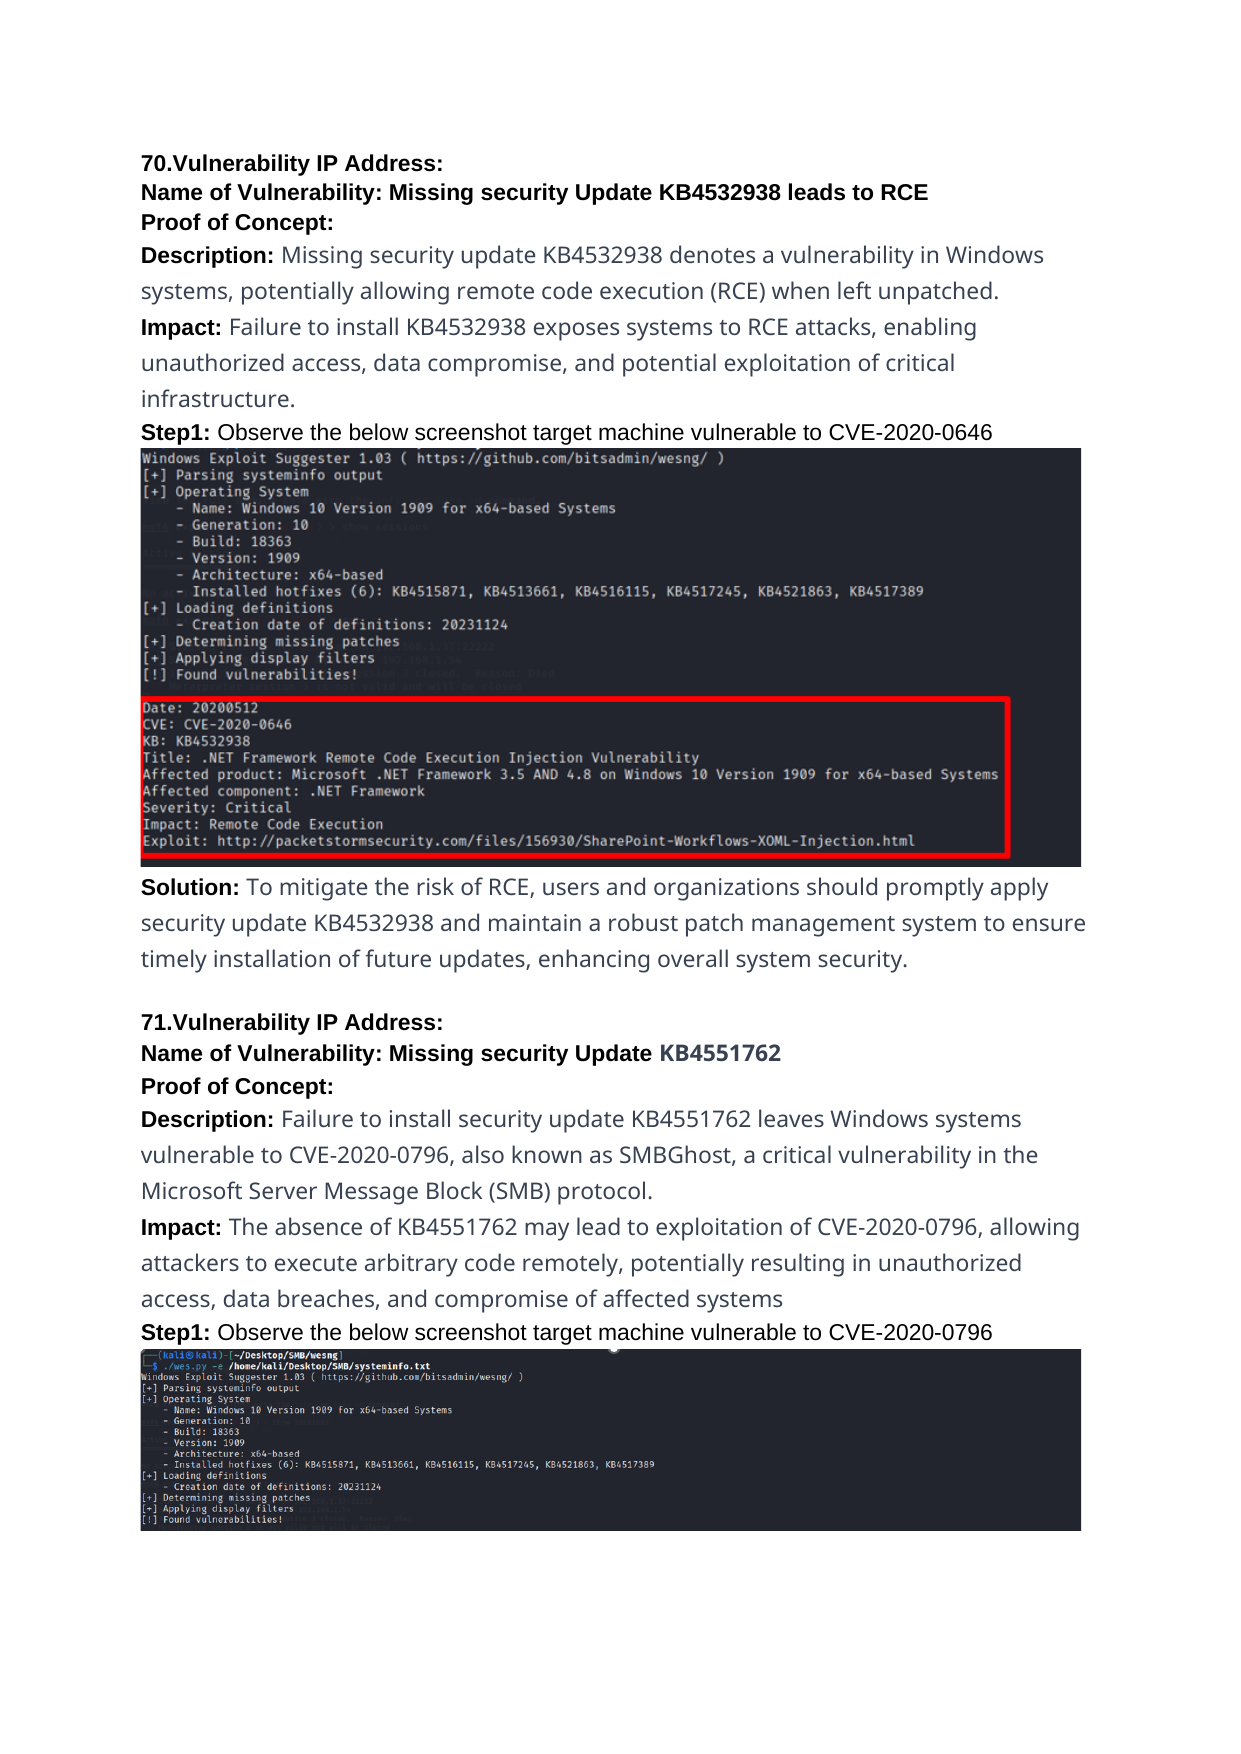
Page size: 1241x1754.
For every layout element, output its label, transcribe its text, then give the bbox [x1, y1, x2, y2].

list 71.Vulnerability IP Address: [141, 1009, 1090, 1035]
list Description: Failure to install security update KB4551762 leaves Windows systems vulnerable to CVE-2020-0796, also known as SMBGhost, a critical vulnerability in the Microsoft Server Message Block (SMB) protocol. [141, 1103, 1090, 1207]
list Proof of Concept: [141, 209, 1090, 235]
list Step1: Observe the below screenshot target machine vulnerable to CVE-2020-0646 [141, 418, 1090, 445]
list Proof of Concept: [141, 1073, 1090, 1099]
list Impact: Failure to install KB4532938 exposes systems to RCE attacks, enabling unauthorized access, data compromise, and potential exploitation of critical infrastructure. [141, 311, 1090, 414]
list Name of Vulnerability: Missing security Update KB4551762 [141, 1037, 1090, 1068]
list Solution: To mitigate the risk of RCE, users and organizations should promptly apply security update KB4532938 and maintain a robust patch management system to ensure timely installation of future updates, enhancing overall system security. [141, 871, 1090, 974]
list 70.Vulnerability IP Address: [141, 150, 1090, 176]
list Description: Missing security update KB4532938 denotes a vulnerability in Windows systems, potentially allowing remote code execution (RCE) when left unpatched. [141, 239, 1090, 306]
list Name of Vulnerability: Missing security Update KB4532938 leads to RCE [141, 178, 1090, 205]
picture [140, 1349, 1082, 1531]
picture [140, 448, 1082, 867]
list Impact: The absence of KB4551762 may lead to exploitation of CVE-2020-0796, allowing attackers to execute arbitrary code remotely, potentially resulting in unauthorized access, data breaches, and compromise of affected systems [141, 1211, 1090, 1314]
list Step1: Observe the below screenshot target machine vulnerable to CVE-2020-0796 [141, 1319, 1090, 1345]
